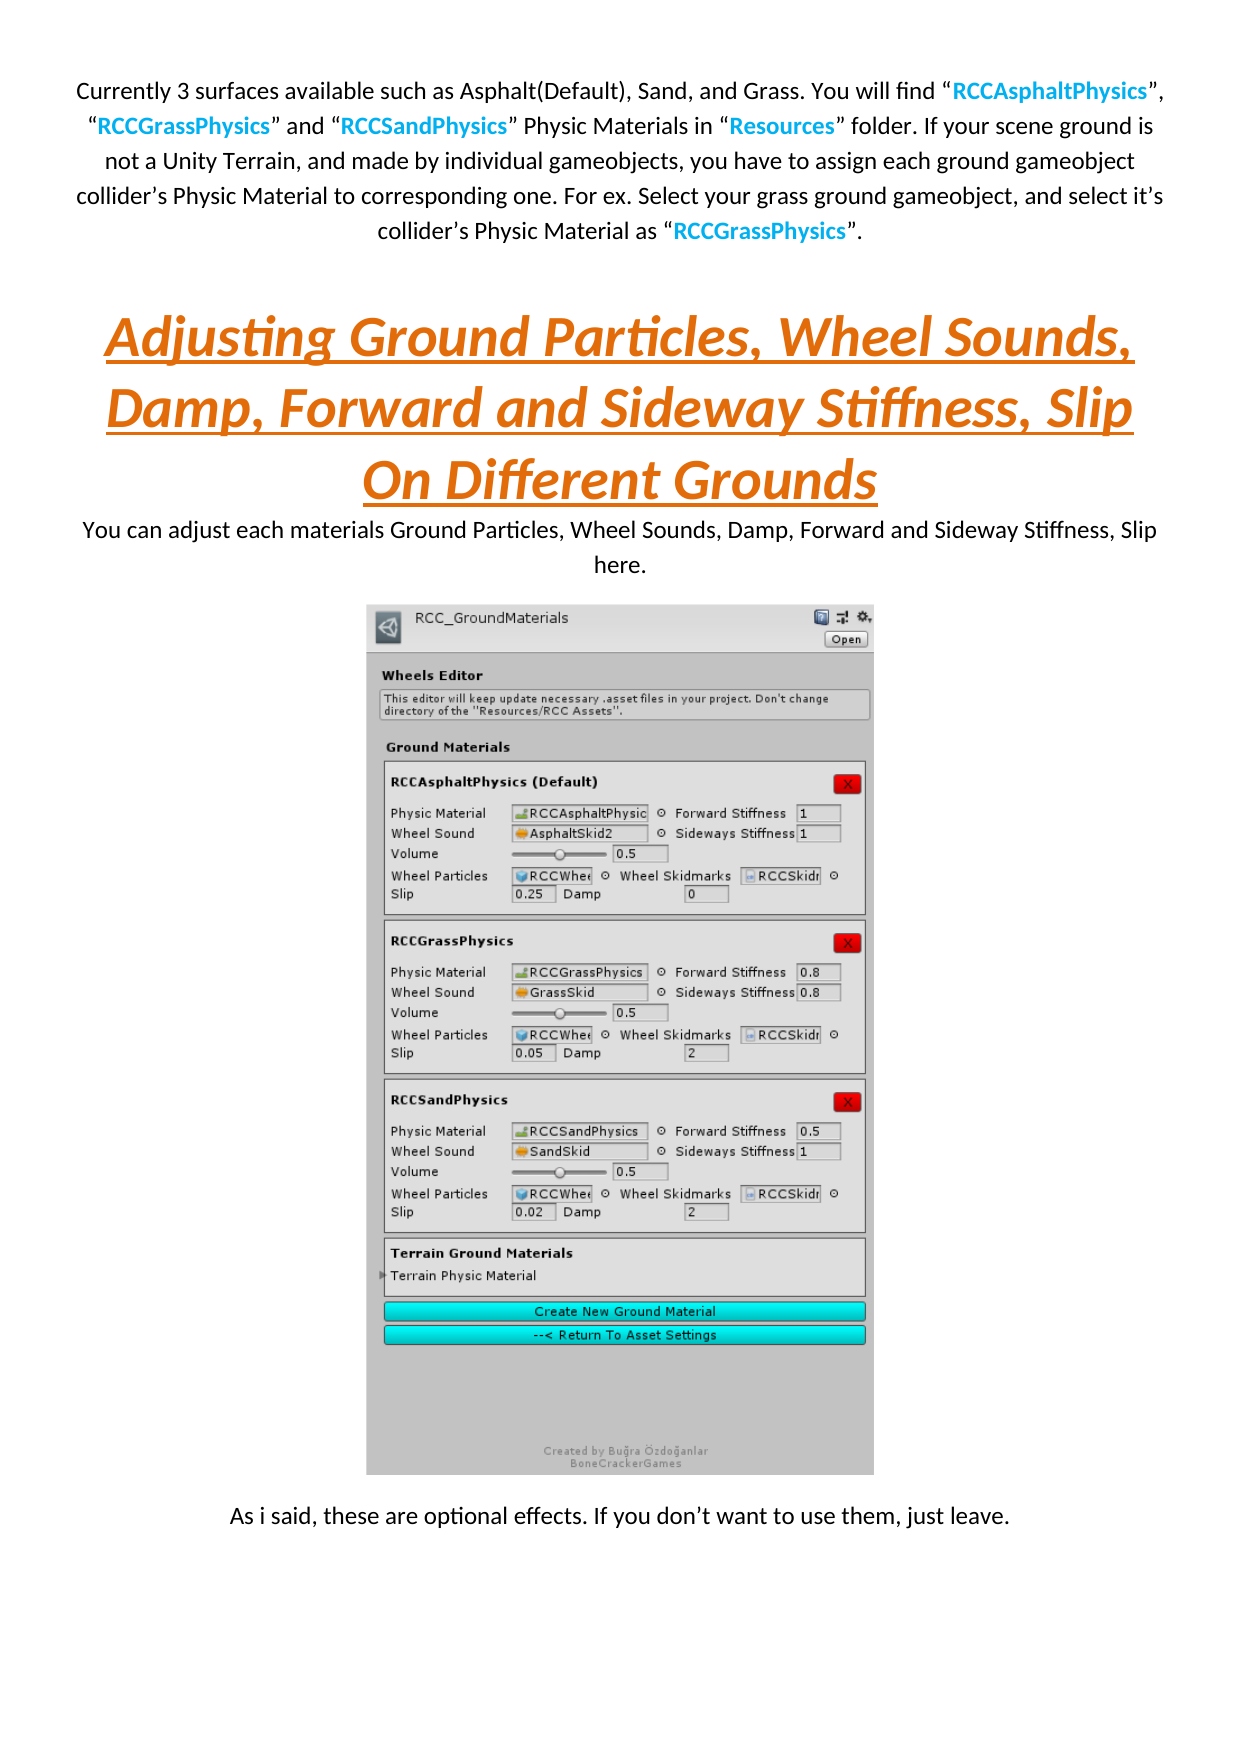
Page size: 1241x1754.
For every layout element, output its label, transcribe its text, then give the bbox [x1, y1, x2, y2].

text You can adjust each materials Ground Particles, Wheel Sounds, Damp, Forward and Sideway Stiffness, Slip here. [75, 514, 1165, 579]
text As i said, these are optional effects. If you don’t want to use them, just leave. [75, 1500, 1165, 1530]
picture [366, 604, 874, 1475]
subtitle Adjusting Ground Particles, Wheel Sounds, Damp, Forward and Sideway Stiffness, Slip On Different Grounds [75, 300, 1165, 514]
text Currently 3 surfaces available such as Asphalt(Default), Sand, and Grass. You will find “RCCAsphaltPhysics”, “RCCGrassPhysics” and “RCCSandPhysics” Physic Materials in “Resources” folder. If your scene ground is not a Unity Terrain, and made by individual gameobjects, you have to assign each ground gameobject collider’s Physic Material to corresponding one. For ex. Select your grass ground gameobject, and select it’s collider’s Physic Material as “RCCGrassPhysics”. [75, 75, 1165, 246]
